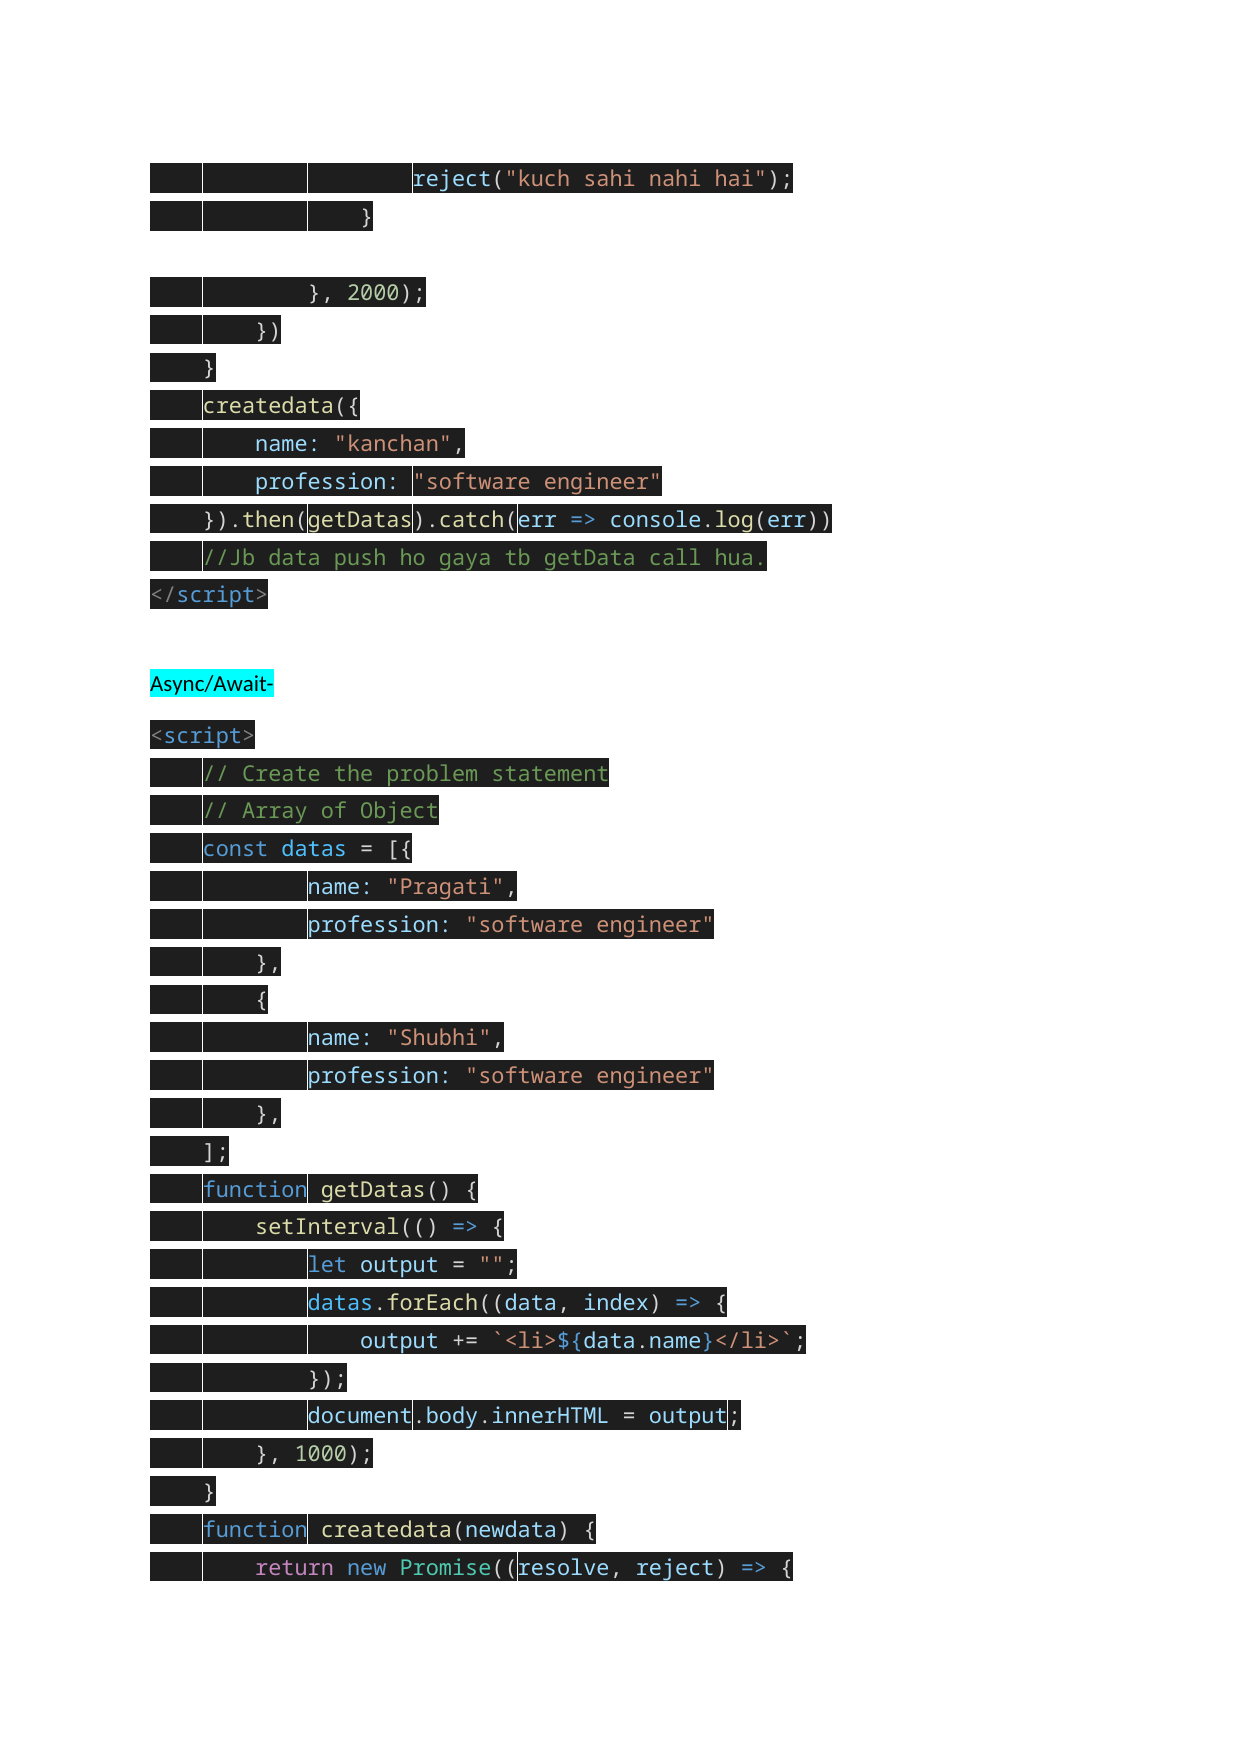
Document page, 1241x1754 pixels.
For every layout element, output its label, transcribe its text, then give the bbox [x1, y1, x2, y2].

text }, 2000); [150, 275, 1090, 308]
text reject("kuch sahi nahi hai"); [150, 162, 1090, 194]
text setInterval(() => { [150, 1210, 1090, 1242]
text }, [150, 945, 1090, 978]
text // Create the problem statement [150, 756, 1090, 789]
text function createdata(newdata) { [150, 1512, 1090, 1545]
text } [150, 351, 1090, 383]
text Async/Await- [150, 667, 1090, 699]
text }).then(getDatas).catch(err => console.log(err)) [150, 502, 1090, 535]
text name: "Shubhi", [150, 1021, 1090, 1053]
text datas.forEach((data, index) => { [150, 1286, 1090, 1318]
text return new Promise((resolve, reject) => { [150, 1550, 1090, 1583]
text }, 1000); [150, 1437, 1090, 1469]
text </script> [150, 578, 1090, 610]
text name: "Pragati", [150, 870, 1090, 902]
text ]; [150, 1134, 1090, 1167]
text }); [150, 1361, 1090, 1394]
text <script> [150, 718, 1090, 751]
text createdata({ [150, 389, 1090, 421]
text document.body.innerHTML = output; [150, 1399, 1090, 1432]
text profession: "software engineer" [150, 907, 1090, 940]
text //Jb data push ho gaya tb getData call hua. [150, 540, 1090, 573]
text function getDatas() { [150, 1172, 1090, 1205]
text { [150, 983, 1090, 1016]
text // Array of Object [150, 794, 1090, 827]
text output += `<li>${data.name}</li>`; [150, 1323, 1090, 1356]
text }) [150, 313, 1090, 346]
text name: "kanchan", [150, 427, 1090, 459]
text let output = ""; [150, 1248, 1090, 1280]
text const datas = [{ [150, 832, 1090, 864]
text }, [150, 1097, 1090, 1129]
text } [150, 200, 1090, 232]
text profession: "software engineer" [150, 1059, 1090, 1091]
text profession: "software engineer" [150, 464, 1090, 497]
text } [150, 1475, 1090, 1507]
